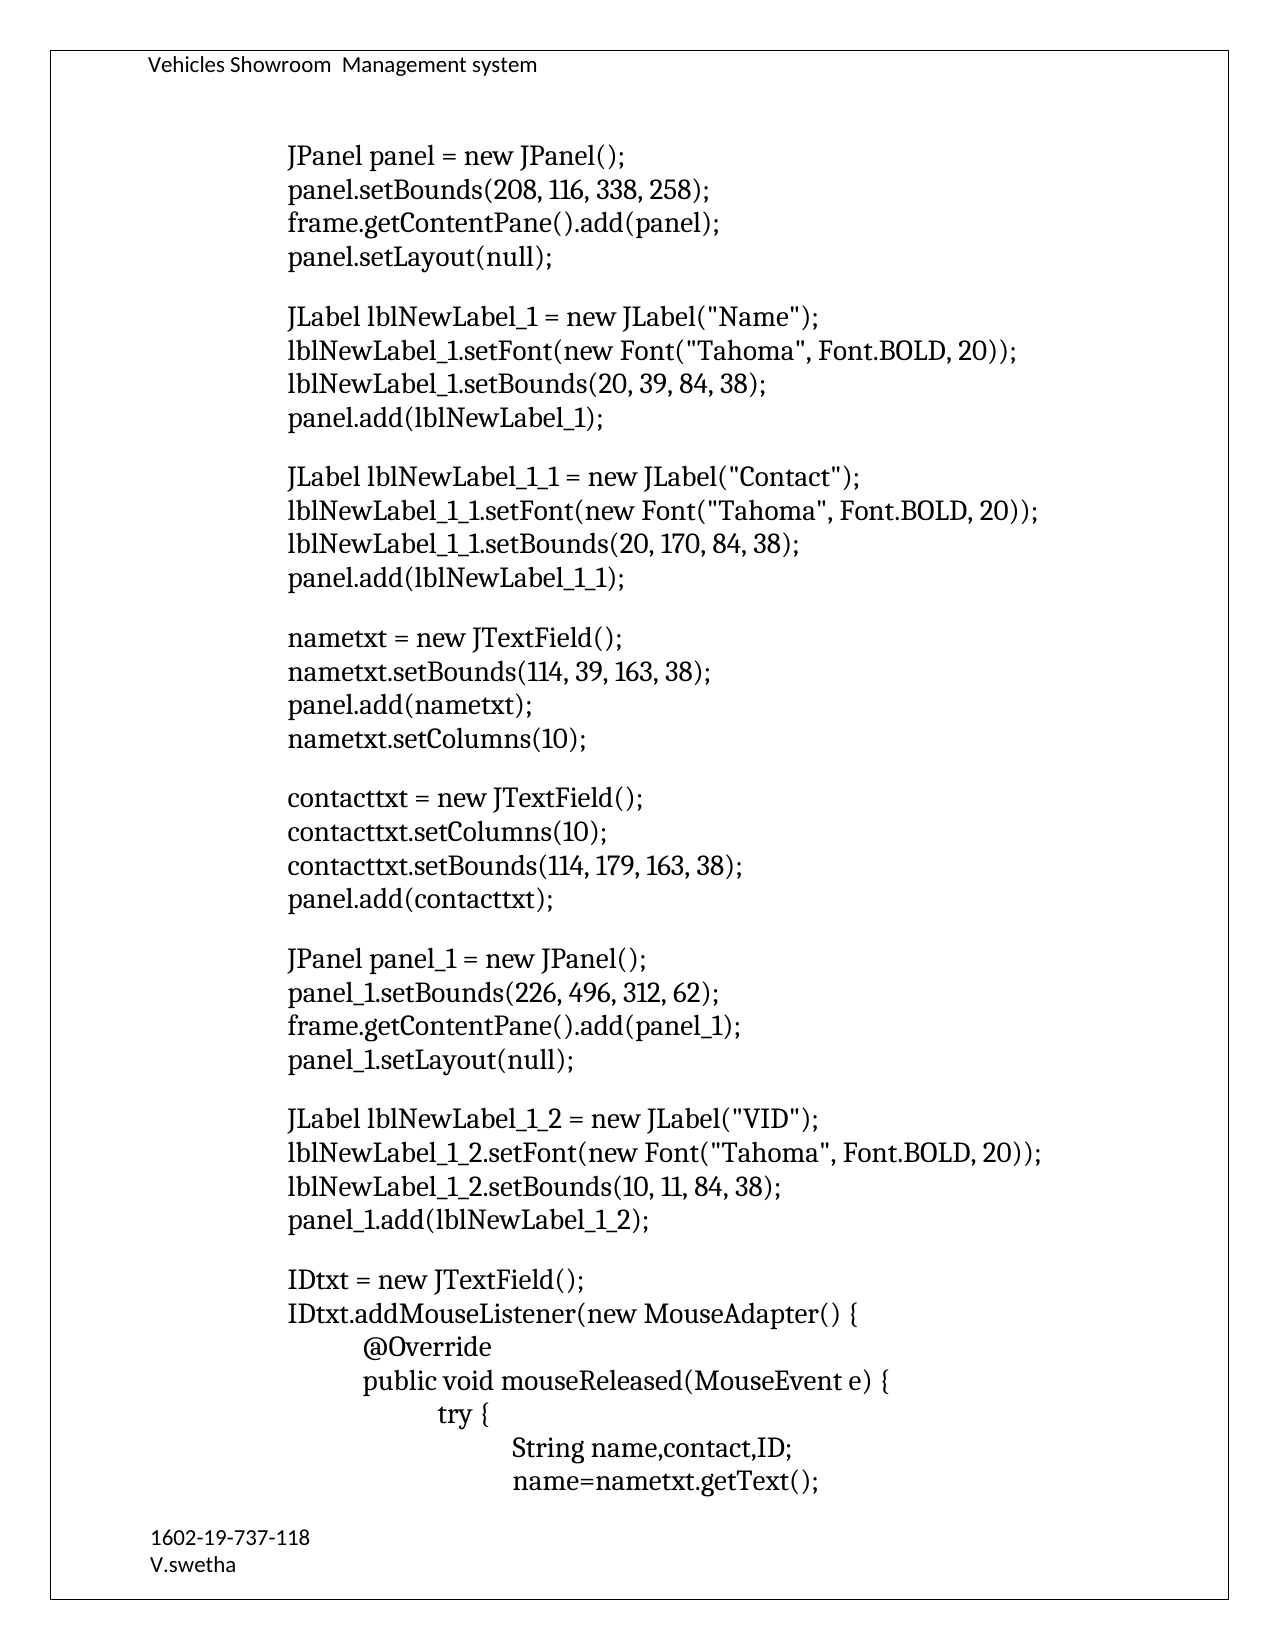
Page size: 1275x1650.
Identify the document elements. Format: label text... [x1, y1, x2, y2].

text lblNewLabel_1_1.setFont(new Font("Tahoma", Font.BOLD, 20)); [137, 494, 1228, 528]
text panel.add(nametxt); [137, 688, 1228, 722]
text @Override [137, 1330, 1228, 1364]
text contacttxt = new JTextField(); [137, 782, 1228, 815]
text panel_1.add(lblNewLabel_1_2); [137, 1203, 1228, 1237]
text JLabel lblNewLabel_1_1 = new JLabel("Contact"); [137, 461, 1228, 494]
text String name,contact,ID; [137, 1431, 1228, 1464]
text JPanel panel = new JPanel(); [137, 139, 1228, 173]
text JPanel panel_1 = new JPanel(); [137, 942, 1228, 976]
text lblNewLabel_1.setFont(new Font("Tahoma", Font.BOLD, 20)); [137, 334, 1228, 367]
text nametxt.setColumns(10); [137, 722, 1228, 755]
text lblNewLabel_1.setBounds(20, 39, 84, 38); [137, 367, 1228, 401]
text contacttxt.setColumns(10); [137, 815, 1228, 849]
text IDtxt = new JTextField(); [137, 1263, 1228, 1297]
text frame.getContentPane().add(panel); [137, 207, 1228, 240]
text try { [137, 1397, 1228, 1431]
text nametxt = new JTextField(); [137, 621, 1228, 655]
text panel.setLayout(null); [137, 240, 1228, 274]
text JLabel lblNewLabel_1_2 = new JLabel("VID"); [137, 1103, 1228, 1136]
text frame.getContentPane().add(panel_1); [137, 1009, 1228, 1043]
text lblNewLabel_1_2.setFont(new Font("Tahoma", Font.BOLD, 20)); [137, 1136, 1228, 1170]
text panel.setBounds(208, 116, 338, 258); [137, 173, 1228, 207]
text panel.add(contacttxt); [137, 882, 1228, 916]
text panel_1.setLayout(null); [137, 1043, 1228, 1076]
text name=nametxt.getText(); [137, 1464, 1228, 1498]
text lblNewLabel_1_1.setBounds(20, 170, 84, 38); [137, 528, 1228, 561]
text JLabel lblNewLabel_1 = new JLabel("Name"); [137, 300, 1228, 334]
text lblNewLabel_1_2.setBounds(10, 11, 84, 38); [137, 1170, 1228, 1203]
text panel_1.setBounds(226, 496, 312, 62); [137, 976, 1228, 1009]
text panel.add(lblNewLabel_1_1); [137, 561, 1228, 595]
text nametxt.setBounds(114, 39, 163, 38); [137, 655, 1228, 688]
text contacttxt.setBounds(114, 179, 163, 38); [137, 849, 1228, 882]
text IDtxt.addMouseListener(new MouseAdapter() { [137, 1297, 1228, 1330]
text panel.add(lblNewLabel_1); [137, 401, 1228, 434]
text public void mouseReleased(MouseEvent e) { [137, 1364, 1228, 1397]
